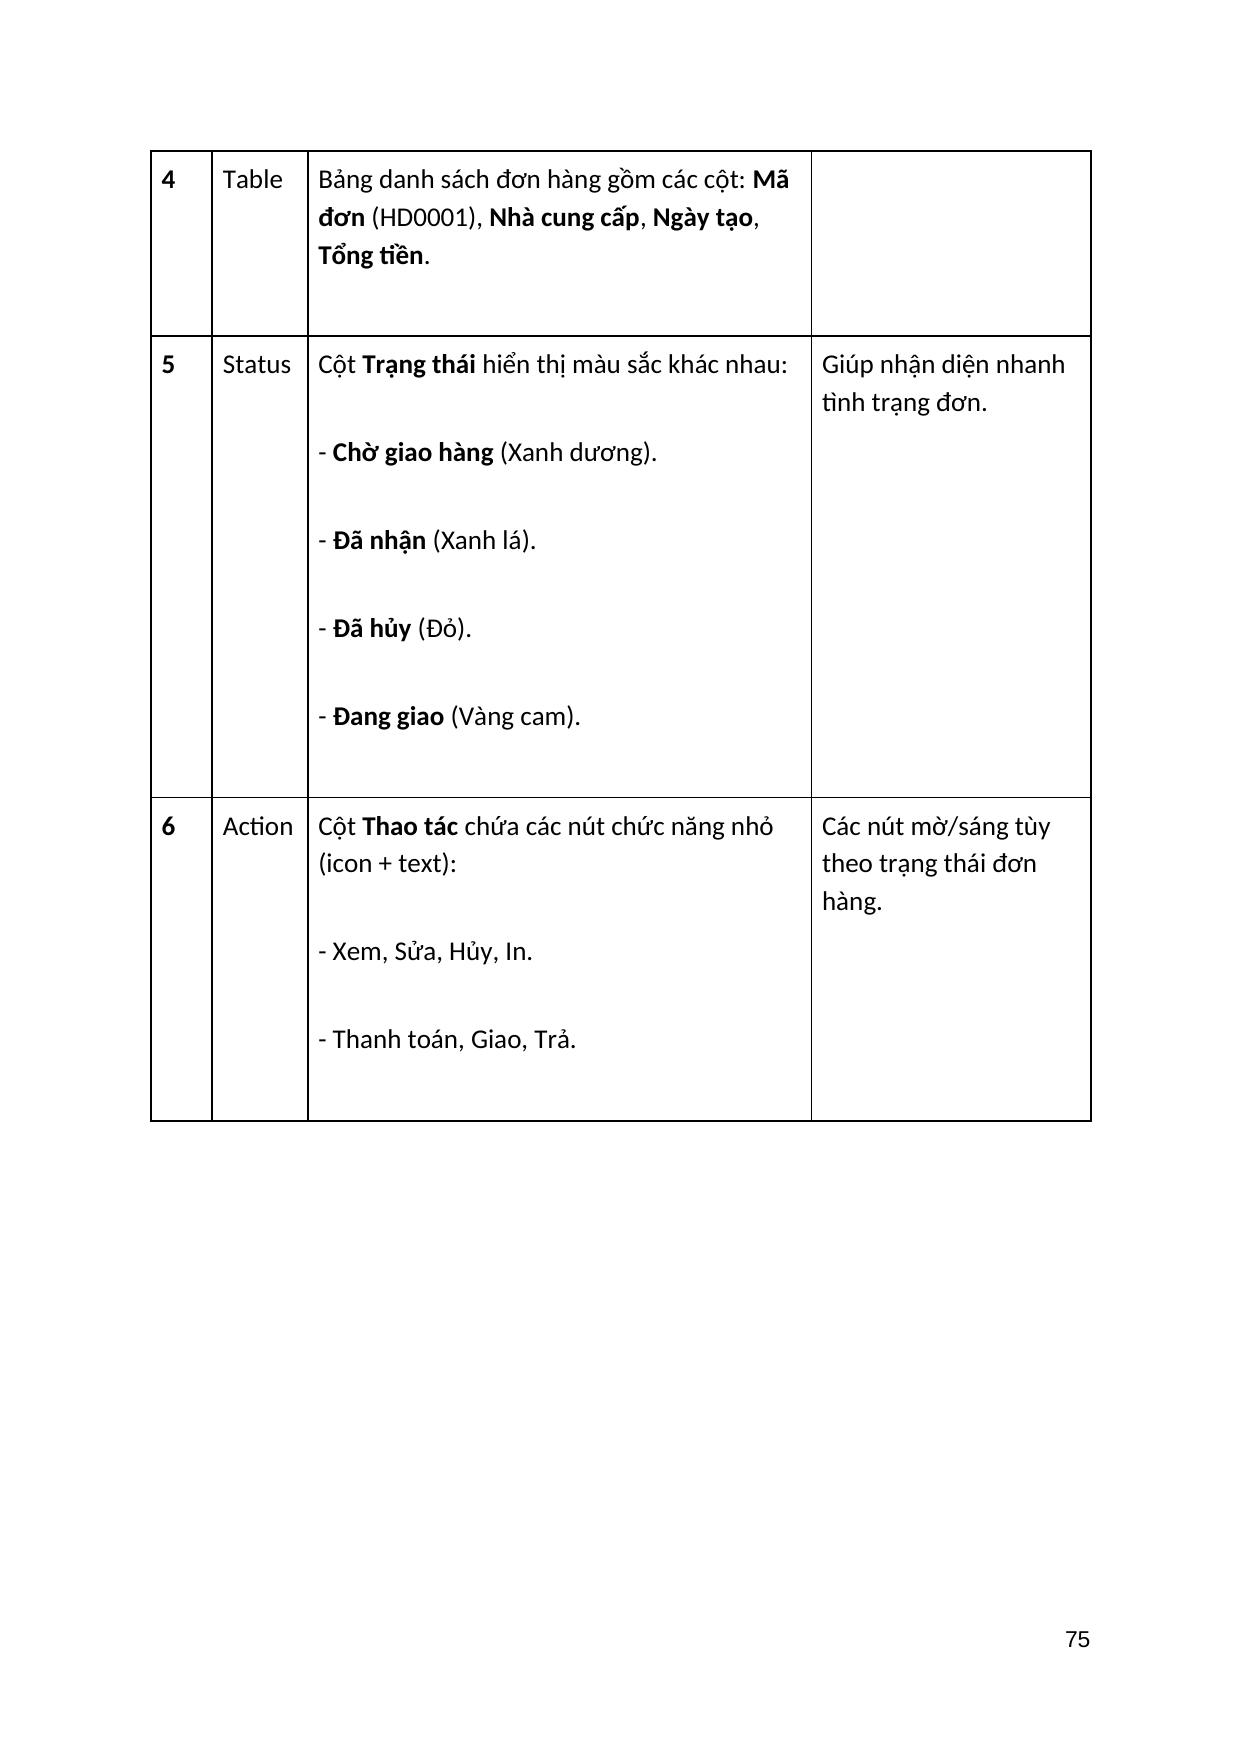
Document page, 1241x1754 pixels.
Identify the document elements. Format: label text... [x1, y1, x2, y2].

table_cell Cột Thao tác chứa các nút chức năng nhỏ (icon + text): - Xem, Sửa, Hủy, In. - Thanh toán, Giao, Trả. [309, 798, 811, 1120]
table_cell [812, 152, 1090, 335]
table_cell Cột Trạng thái hiển thị màu sắc khác nhau: - Chờ giao hàng (Xanh dương). - Đã nhận (Xanh lá). - Đã hủy (Đỏ). - Đang giao (Vàng cam). [309, 337, 811, 796]
table_cell Action [213, 798, 307, 1120]
table_cell 4 [152, 152, 211, 335]
table_cell Các nút mờ/sáng tùy theo trạng thái đơn hàng. [812, 798, 1090, 1120]
table_cell 6 [152, 798, 211, 1120]
table_cell Bảng danh sách đơn hàng gồm các cột: Mã đơn (HD0001), Nhà cung cấp, Ngày tạo, Tổng tiền. [309, 152, 811, 335]
table_cell 5 [152, 337, 211, 796]
table_cell Table [213, 152, 307, 335]
table_cell Status [213, 337, 307, 796]
table_cell Giúp nhận diện nhanh tình trạng đơn. [812, 337, 1090, 796]
